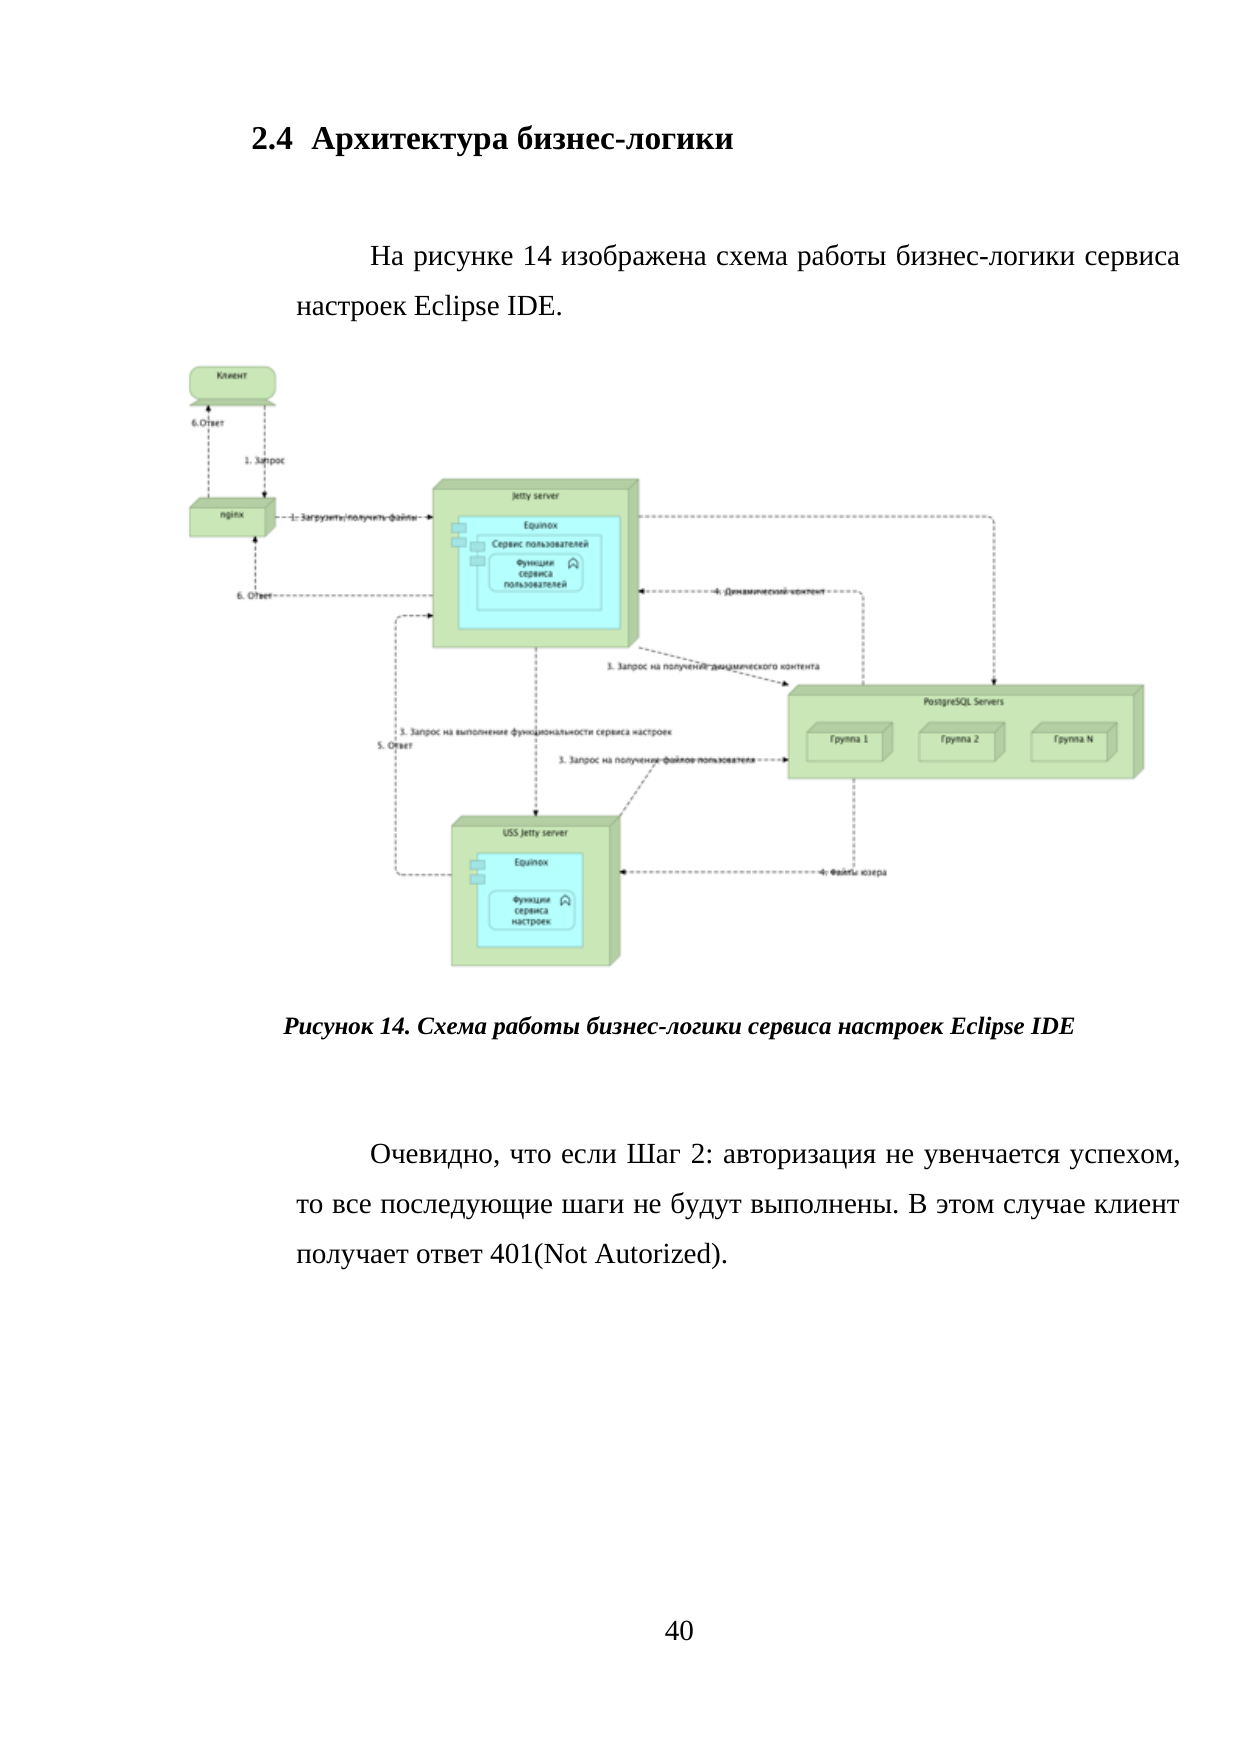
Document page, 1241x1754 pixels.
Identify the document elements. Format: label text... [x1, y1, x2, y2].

text Рисунок 14. Схема работы бизнес-логики сервиса настроек Eclipse IDE [177, 1011, 1181, 1040]
text Очевидно, что если Шаг 2: авторизация не увенчается успехом, то все последующие шаги не будут выполнены. В этом случае клиент получает ответ 401(Not Autorized). [296, 1136, 1181, 1270]
picture [177, 359, 1152, 974]
text На рисунке 14 изображена схема работы бизнес-логики сервиса настроек Eclipse IDE. [296, 238, 1181, 322]
subtitle Архитектура бизнес-логики [251, 118, 1181, 156]
